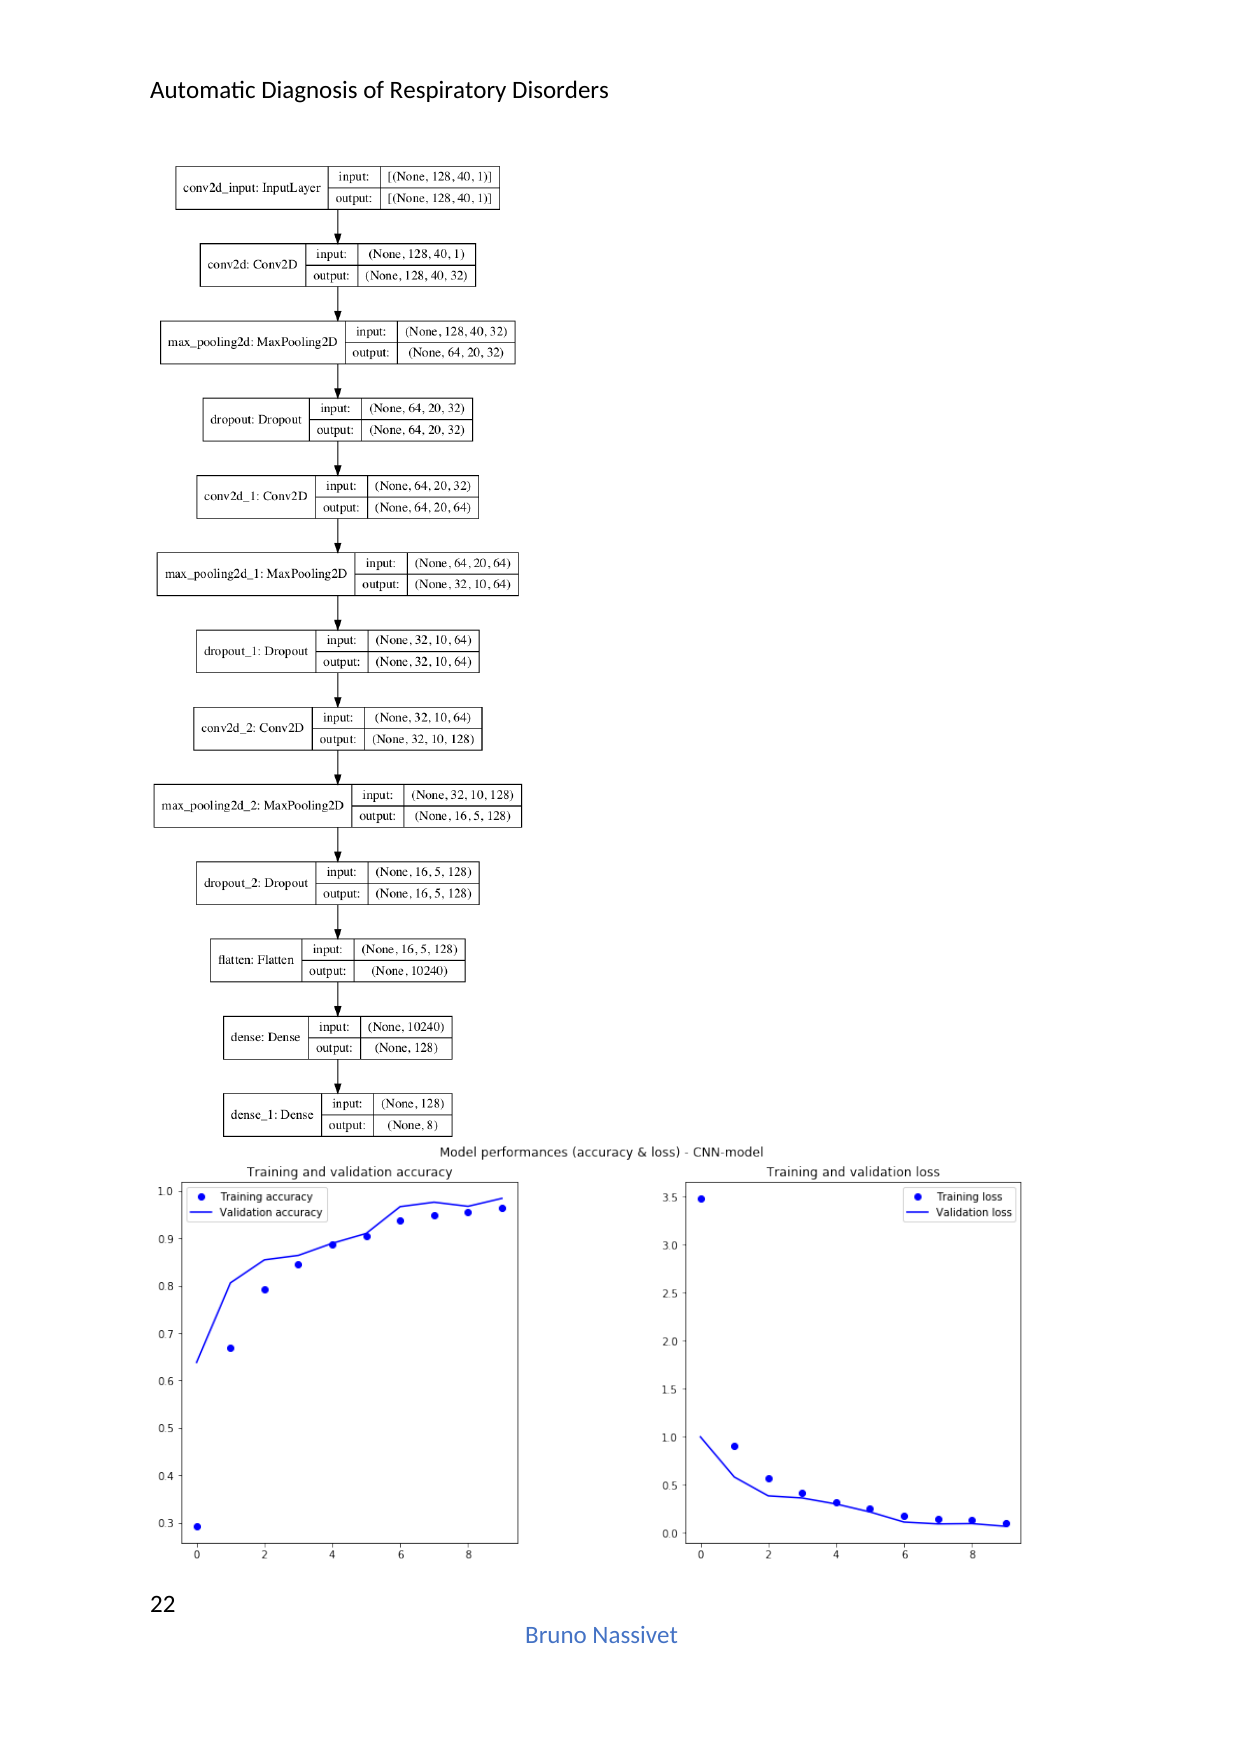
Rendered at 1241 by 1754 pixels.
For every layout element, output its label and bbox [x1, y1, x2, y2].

picture [150, 162, 1032, 1568]
